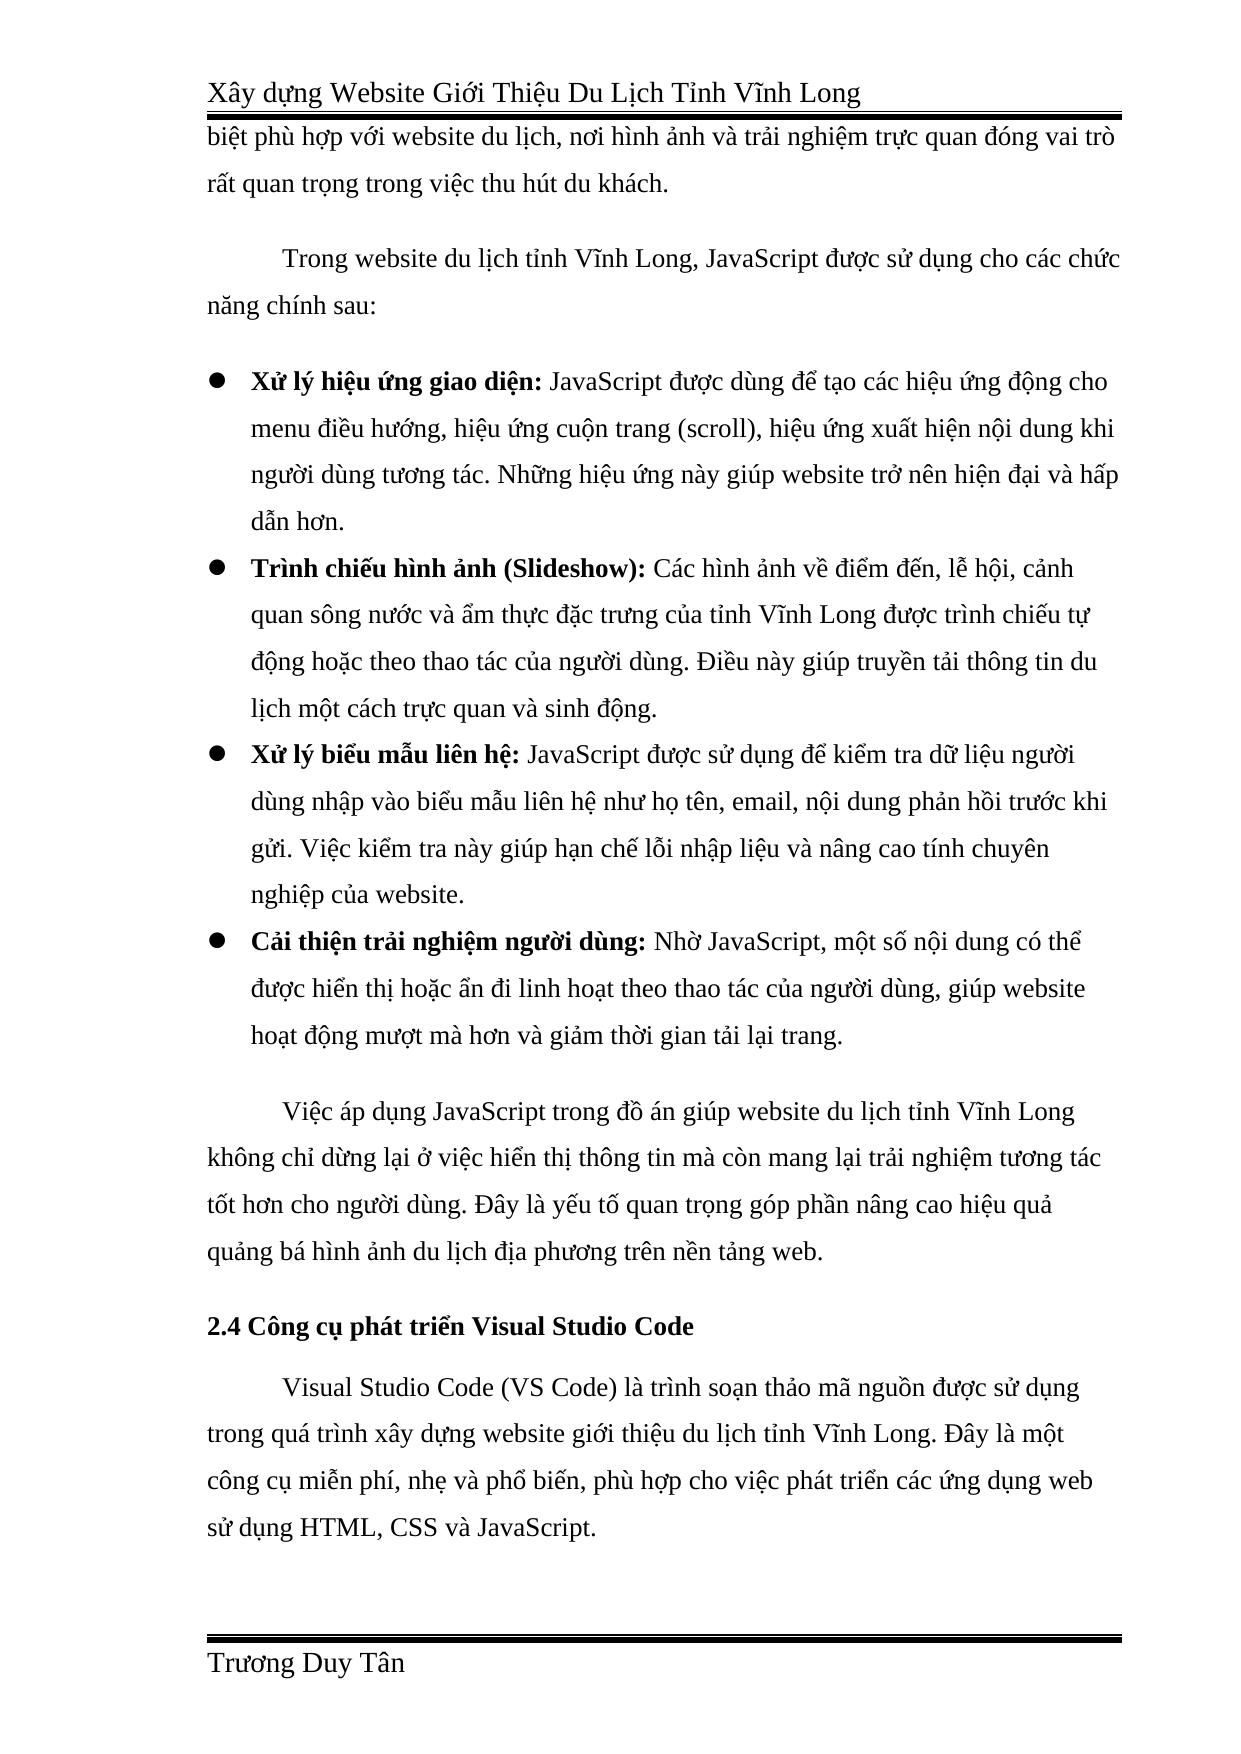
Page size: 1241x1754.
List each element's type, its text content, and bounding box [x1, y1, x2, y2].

text Việc áp dụng JavaScript trong đồ án giúp website du lịch tỉnh Vĩnh Long không chỉ dừng lại ở việc hiển thị thông tin mà còn mang lại trải nghiệm tương tác tốt hơn cho người dùng. Đây là yếu tố quan trọng góp phần nâng cao hiệu quả quảng bá hình ảnh du lịch địa phương trên nền tảng web. [207, 1444, 1122, 1616]
list Cải thiện trải nghiệm người dùng: Nhờ JavaScript, một số nội dung có thể được hiển thị hoặc ẩn đi linh hoạt theo thao tác của người dùng, giúp website hoạt động mượt mà hơn và giảm thời gian tải lại trang. [207, 1275, 1122, 1400]
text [207, 120, 1122, 198]
text Trong website du lịch tỉnh Vĩnh Long, JavaScript được sử dụng cho các chức năng chính sau: [207, 505, 1122, 583]
list Trình chiếu hình ảnh (Slideshow): Các hình ảnh về điểm đến, lễ hội, cảnh quan sông nước và ẩm thực đặc trưng của tỉnh Vĩnh Long được trình chiếu tự động hoặc theo thao tác của người dùng. Điều này giúp truyền tải thông tin du lịch một cách trực quan và sinh động. [207, 843, 1122, 1015]
list Xử lý hiệu ứng giao diện: JavaScript được dùng để tạo các hiệu ứng động cho menu điều hướng, hiệu ứng cuộn trang (scroll), hiệu ứng xuất hiện nội dung khi người dùng tương tác. Những hiệu ứng này giúp website trở nên hiện đại và hấp dẫn hơn. [207, 627, 1122, 799]
text Khác với HTML chỉ đảm nhiệm việc hiển thị nội dung tĩnh và CSS chịu trách nhiệm định dạng giao diện, JavaScript cho phép website phản hồi lại các hành động của người dùng ngay trên trình duyệt mà không cần tải lại trang. Điều này đặc biệt phù hợp với website du lịch, nơi hình ảnh và trải nghiệm trực quan đóng vai trò rất quan trọng trong việc thu hút du khách. [207, 242, 1122, 460]
list Xử lý biểu mẫu liên hệ: JavaScript được sử dụng để kiểm tra dữ liệu người dùng nhập vào biểu mẫu liên hệ như họ tên, email, nội dung phản hồi trước khi gửi. Việc kiểm tra này giúp hạn chế lỗi nhập liệu và nâng cao tính chuyên nghiệp của website. [207, 1059, 1122, 1231]
